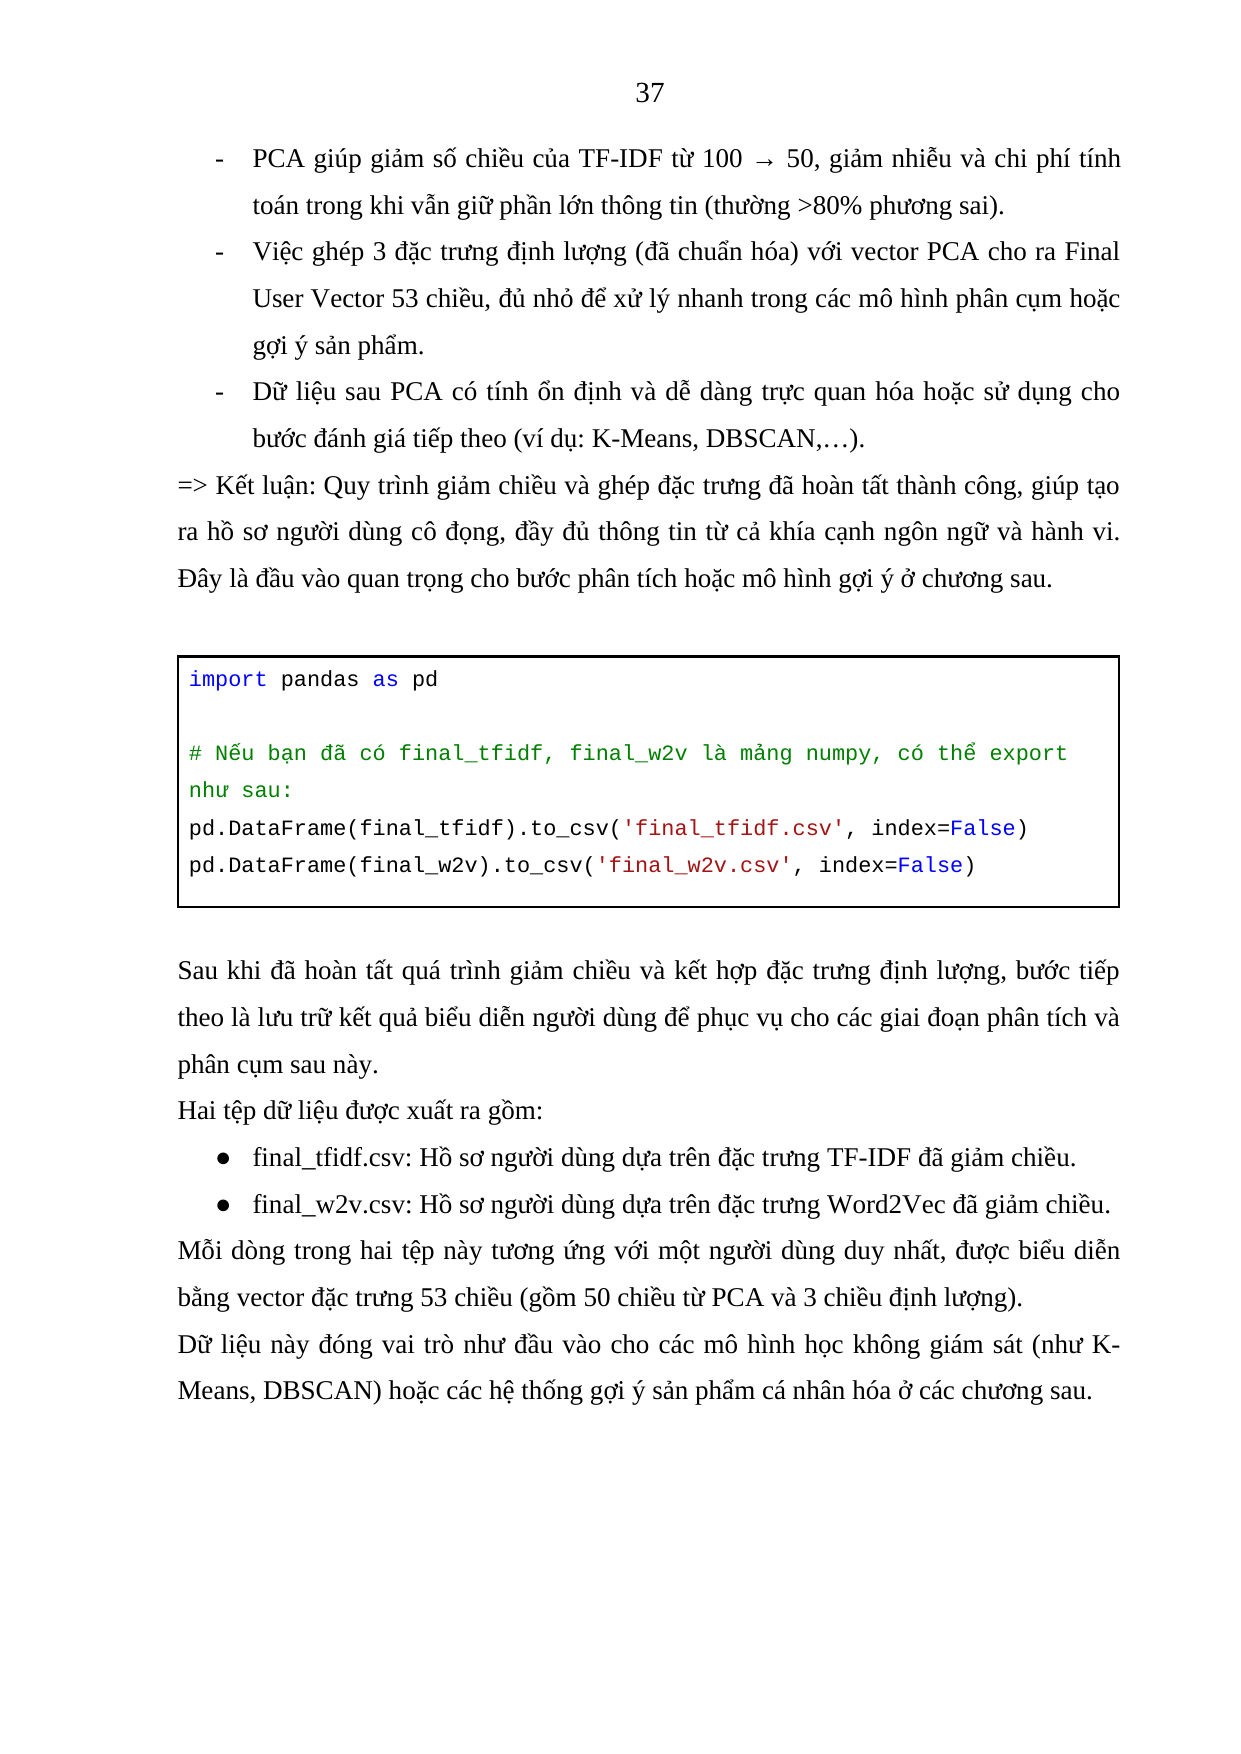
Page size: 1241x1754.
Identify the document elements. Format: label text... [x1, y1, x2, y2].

text => Kết luận: Quy trình giảm chiều và ghép đặc trưng đã hoàn tất thành công, giúp tạo ra hồ sơ người dùng cô đọng, đầy đủ thông tin từ cả khía cạnh ngôn ngữ và hành vi. Đây là đầu vào quan trọng cho bước phân tích hoặc mô hình gợi ý ở chương sau. [177, 469, 1122, 593]
list PCA giúp giảm số chiều của TF-IDF từ 100 → 50, giảm nhiễu và chi phí tính toán trong khi vẫn giữ phần lớn thông tin (thường >80% phương sai). [215, 142, 1122, 220]
list final_w2v.csv: Hồ sơ người dùng dựa trên đặc trưng Word2Vec đã giảm chiều. [215, 1188, 1122, 1219]
list Việc ghép 3 đặc trưng định lượng (đã chuẩn hóa) với vector PCA cho ra Final User Vector 53 chiều, đủ nhỏ để xử lý nhanh trong các mô hình phân cụm hoặc gợi ý sản phẩm. [215, 235, 1122, 360]
text Dữ liệu này đóng vai trò như đầu vào cho các mô hình học không giám sát (như K-Means, DBSCAN) hoặc các hệ thống gợi ý sản phẩm cá nhân hóa ở các chương sau. [177, 1328, 1122, 1406]
list final_tfidf.csv: Hồ sơ người dùng dựa trên đặc trưng TF-IDF đã giảm chiều. [215, 1141, 1122, 1172]
text Sau khi đã hoàn tất quá trình giảm chiều và kết hợp đặc trưng định lượng, bước tiếp theo là lưu trữ kết quả biểu diễn người dùng để phục vụ cho các giai đoạn phân tích và phân cụm sau này. [177, 954, 1122, 1079]
list Dữ liệu sau PCA có tính ổn định và dễ dàng trực quan hóa hoặc sử dụng cho bước đánh giá tiếp theo (ví dụ: K-Means, DBSCAN,…). [215, 375, 1122, 453]
text Mỗi dòng trong hai tệp này tương ứng với một người dùng duy nhất, được biểu diễn bằng vector đặc trưng 53 chiều (gồm 50 chiều từ PCA và 3 chiều định lượng). [177, 1234, 1122, 1312]
text Hai tệp dữ liệu được xuất ra gồm: [177, 1094, 1122, 1126]
table_header import pandas as pd # Nếu bạn đã có final_tfidf, final_w2v là mảng numpy, có thể export như sau: pd.DataFrame(final_tfidf).to_csv('final_tfidf.csv', index=False) pd.DataFrame(final_w2v).to_csv('final_w2v.csv', index=False) [179, 658, 1118, 906]
